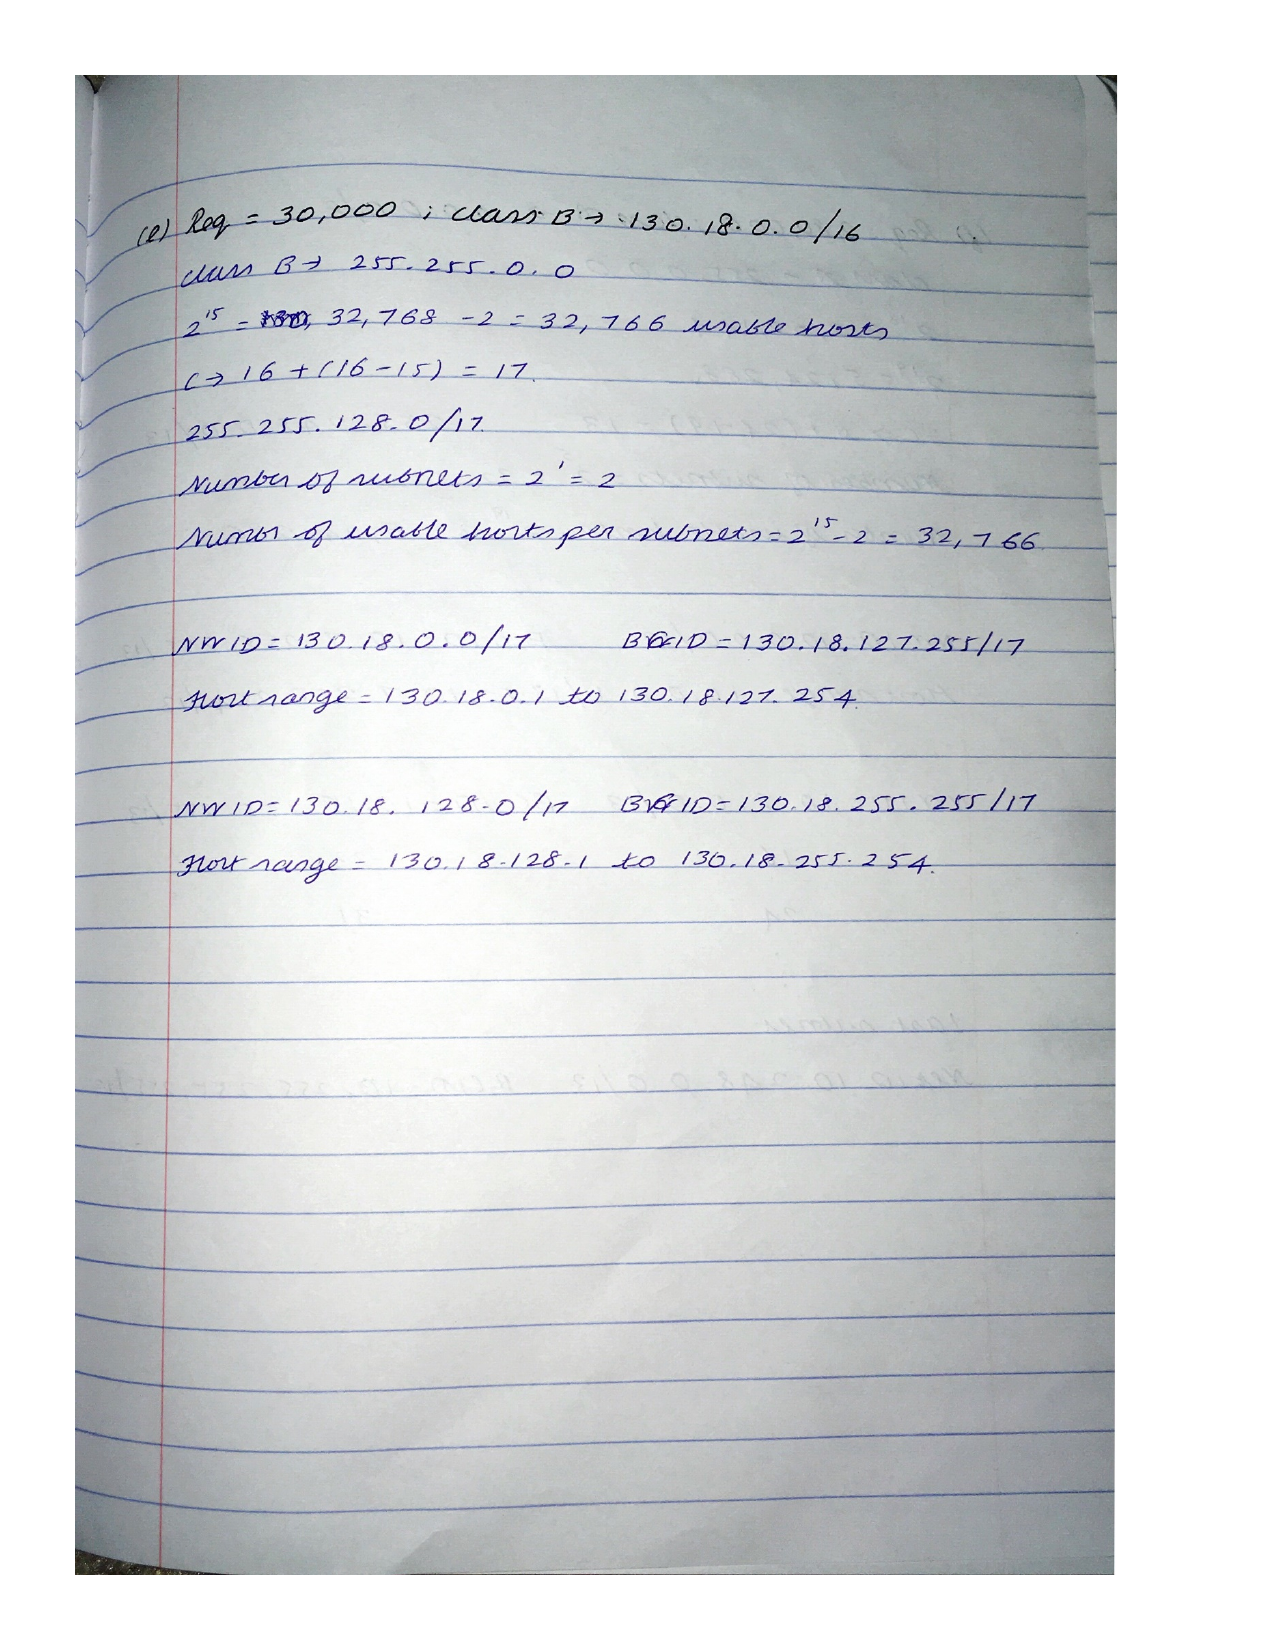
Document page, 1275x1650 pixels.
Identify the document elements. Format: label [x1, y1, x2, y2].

picture [75, 75, 1118, 1575]
